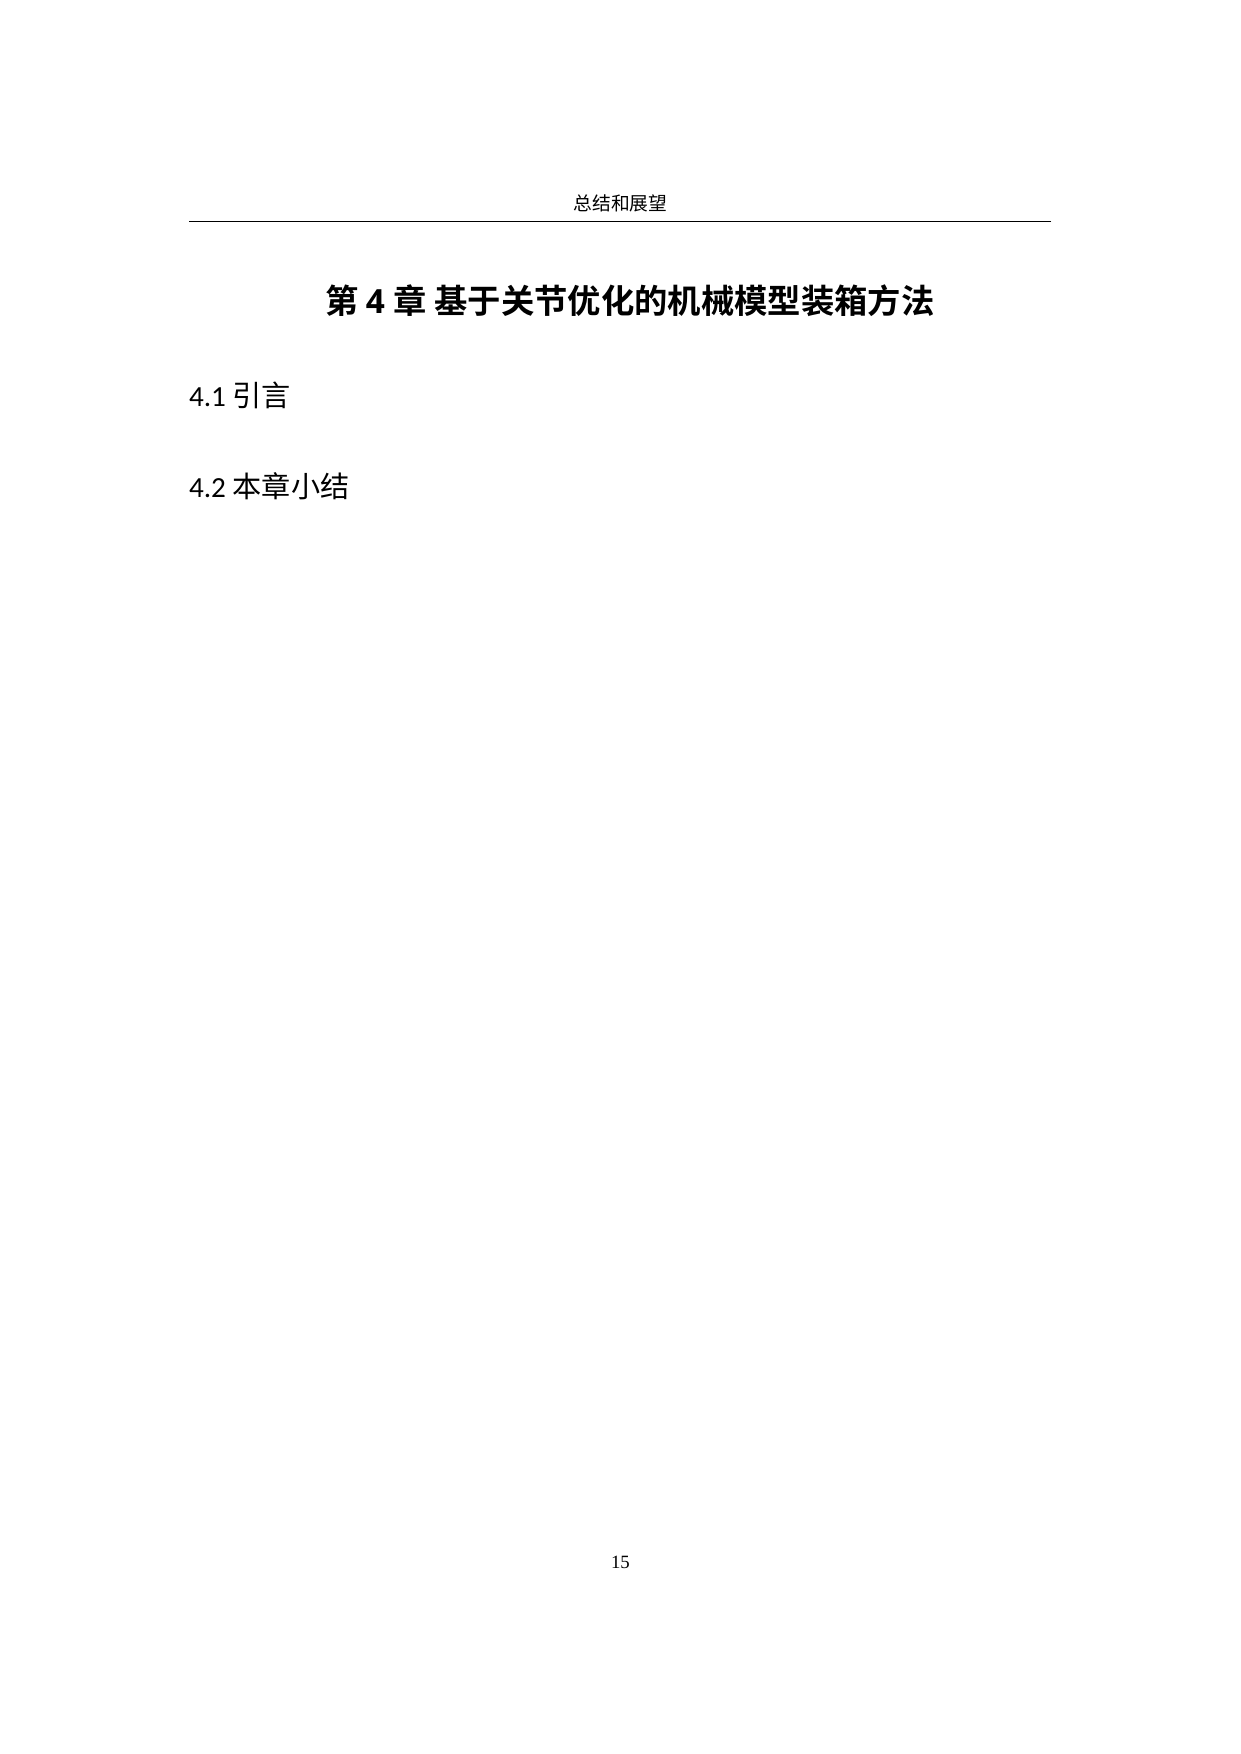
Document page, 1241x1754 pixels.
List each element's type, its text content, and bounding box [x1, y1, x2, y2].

text 本章小结 [189, 464, 1051, 506]
subtitle 基于关节优化的机械模型装箱方法 [262, 274, 1051, 323]
text 引言 [189, 373, 1051, 414]
